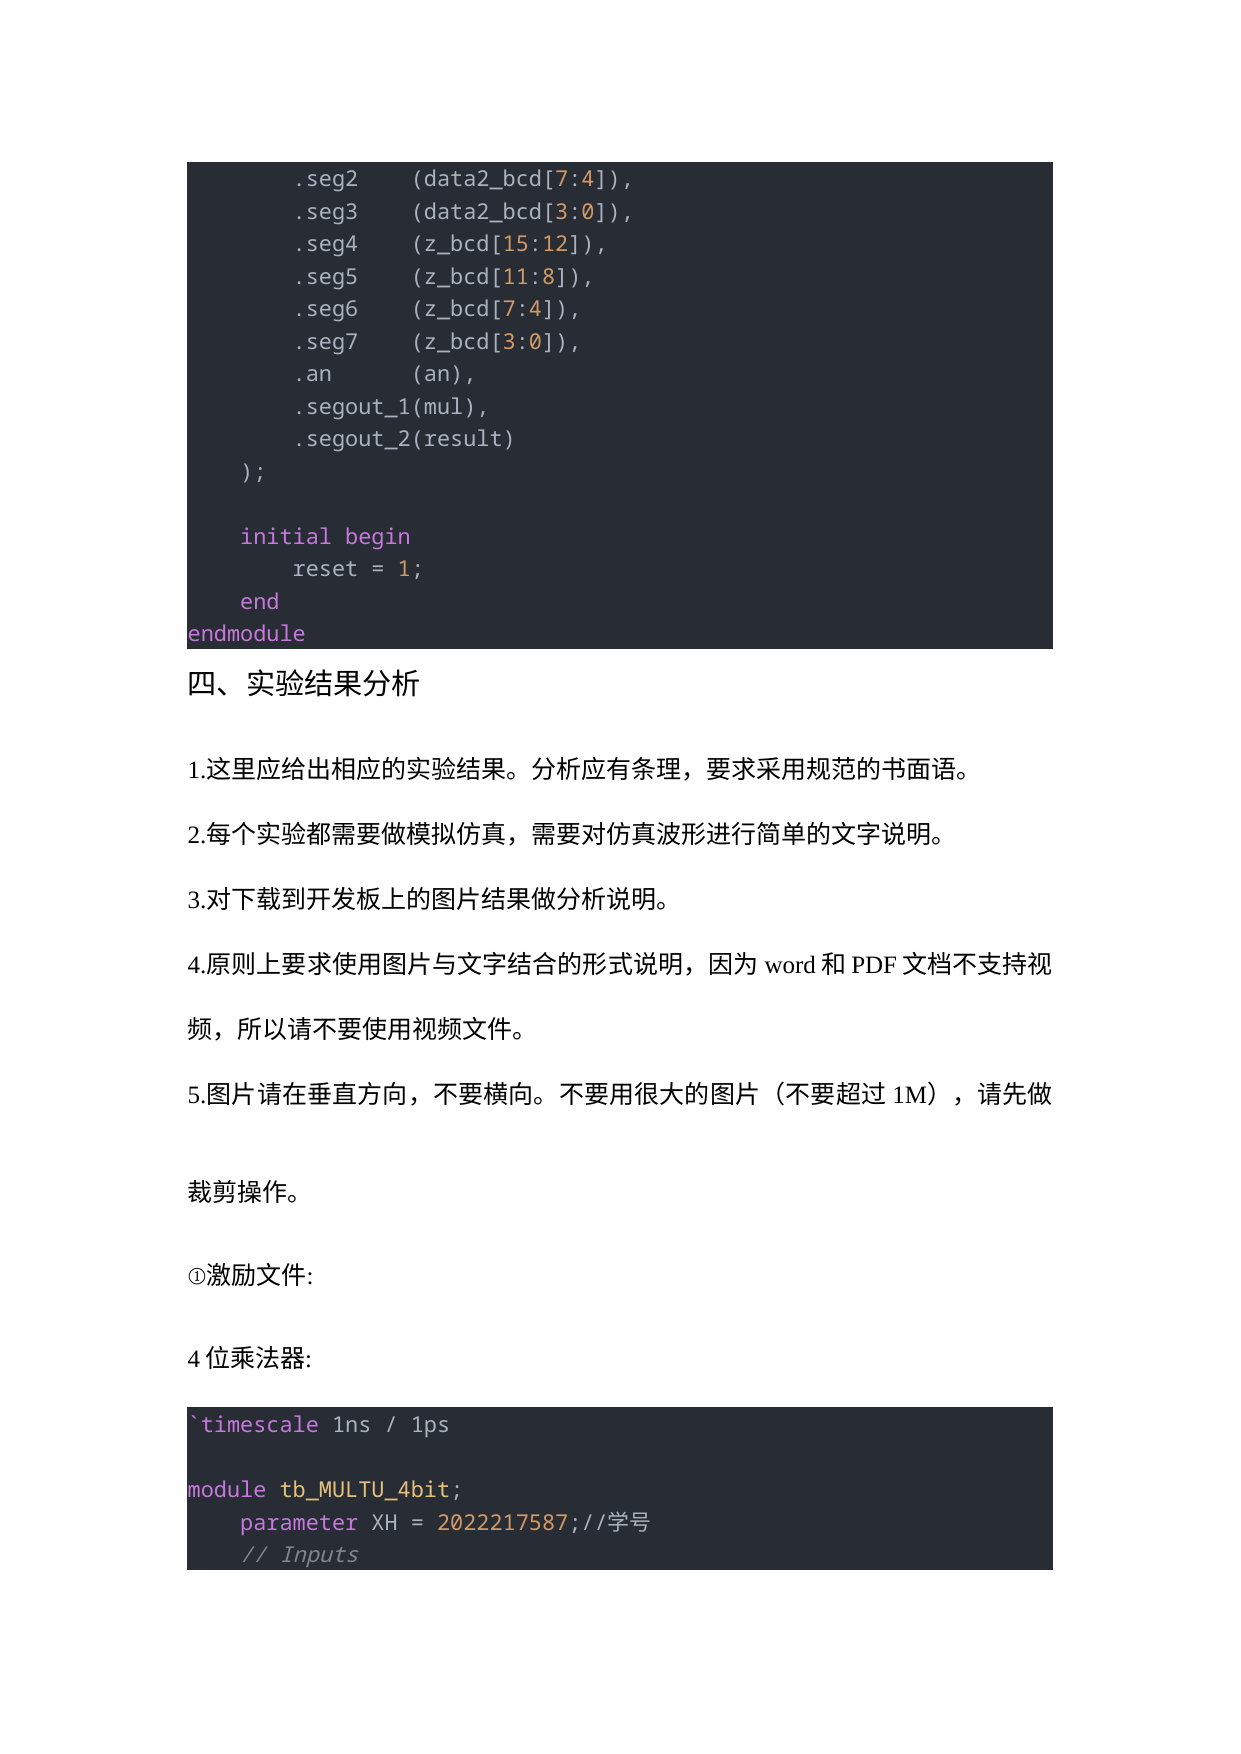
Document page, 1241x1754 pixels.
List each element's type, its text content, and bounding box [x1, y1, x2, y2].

text parameter XH = 2022217587;//学号 [187, 1505, 1053, 1537]
text .an (an), [187, 357, 1053, 389]
text `timescale 1ns / 1ps [187, 1407, 1053, 1440]
text 4.原则上要求使用图片与文字结合的形式说明，因为word和PDF文档不支持视频，所以请不要使用视频文件。 [187, 931, 1053, 1061]
text .seg5 (z_bcd[11:8]), [187, 259, 1053, 292]
text end [187, 584, 1053, 617]
text ); [187, 454, 1053, 487]
text 四、实验结果分析 [187, 649, 1053, 714]
text 5.图片请在垂直方向，不要横向。不要用很大的图片（不要超过1M），请先做裁剪操作。 [187, 1061, 1053, 1223]
text initial begin [187, 519, 1053, 552]
text .seg6 (z_bcd[7:4]), [187, 292, 1053, 324]
text 3.对下载到开发板上的图片结果做分析说明。 [187, 866, 1053, 931]
text .seg3 (data2_bcd[3:0]), [187, 194, 1053, 227]
text ①激励文件: [187, 1241, 1053, 1306]
text 4位乘法器: [187, 1324, 1053, 1389]
text reset = 1; [187, 552, 1053, 584]
text 1.这里应给出相应的实验结果。分析应有条理，要求采用规范的书面语。 [187, 736, 1053, 801]
text .seg2 (data2_bcd[7:4]), [187, 162, 1053, 194]
text .segout_1(mul), [187, 389, 1053, 422]
text 2.每个实验都需要做模拟仿真，需要对仿真波形进行简单的文字说明。 [187, 801, 1053, 866]
text .seg7 (z_bcd[3:0]), [187, 324, 1053, 357]
text endmodule [187, 617, 1053, 649]
text // Inputs [187, 1537, 1053, 1570]
text .seg4 (z_bcd[15:12]), [187, 227, 1053, 259]
text .segout_2(result) [187, 422, 1053, 454]
text module tb_MULTU_4bit; [187, 1472, 1053, 1505]
